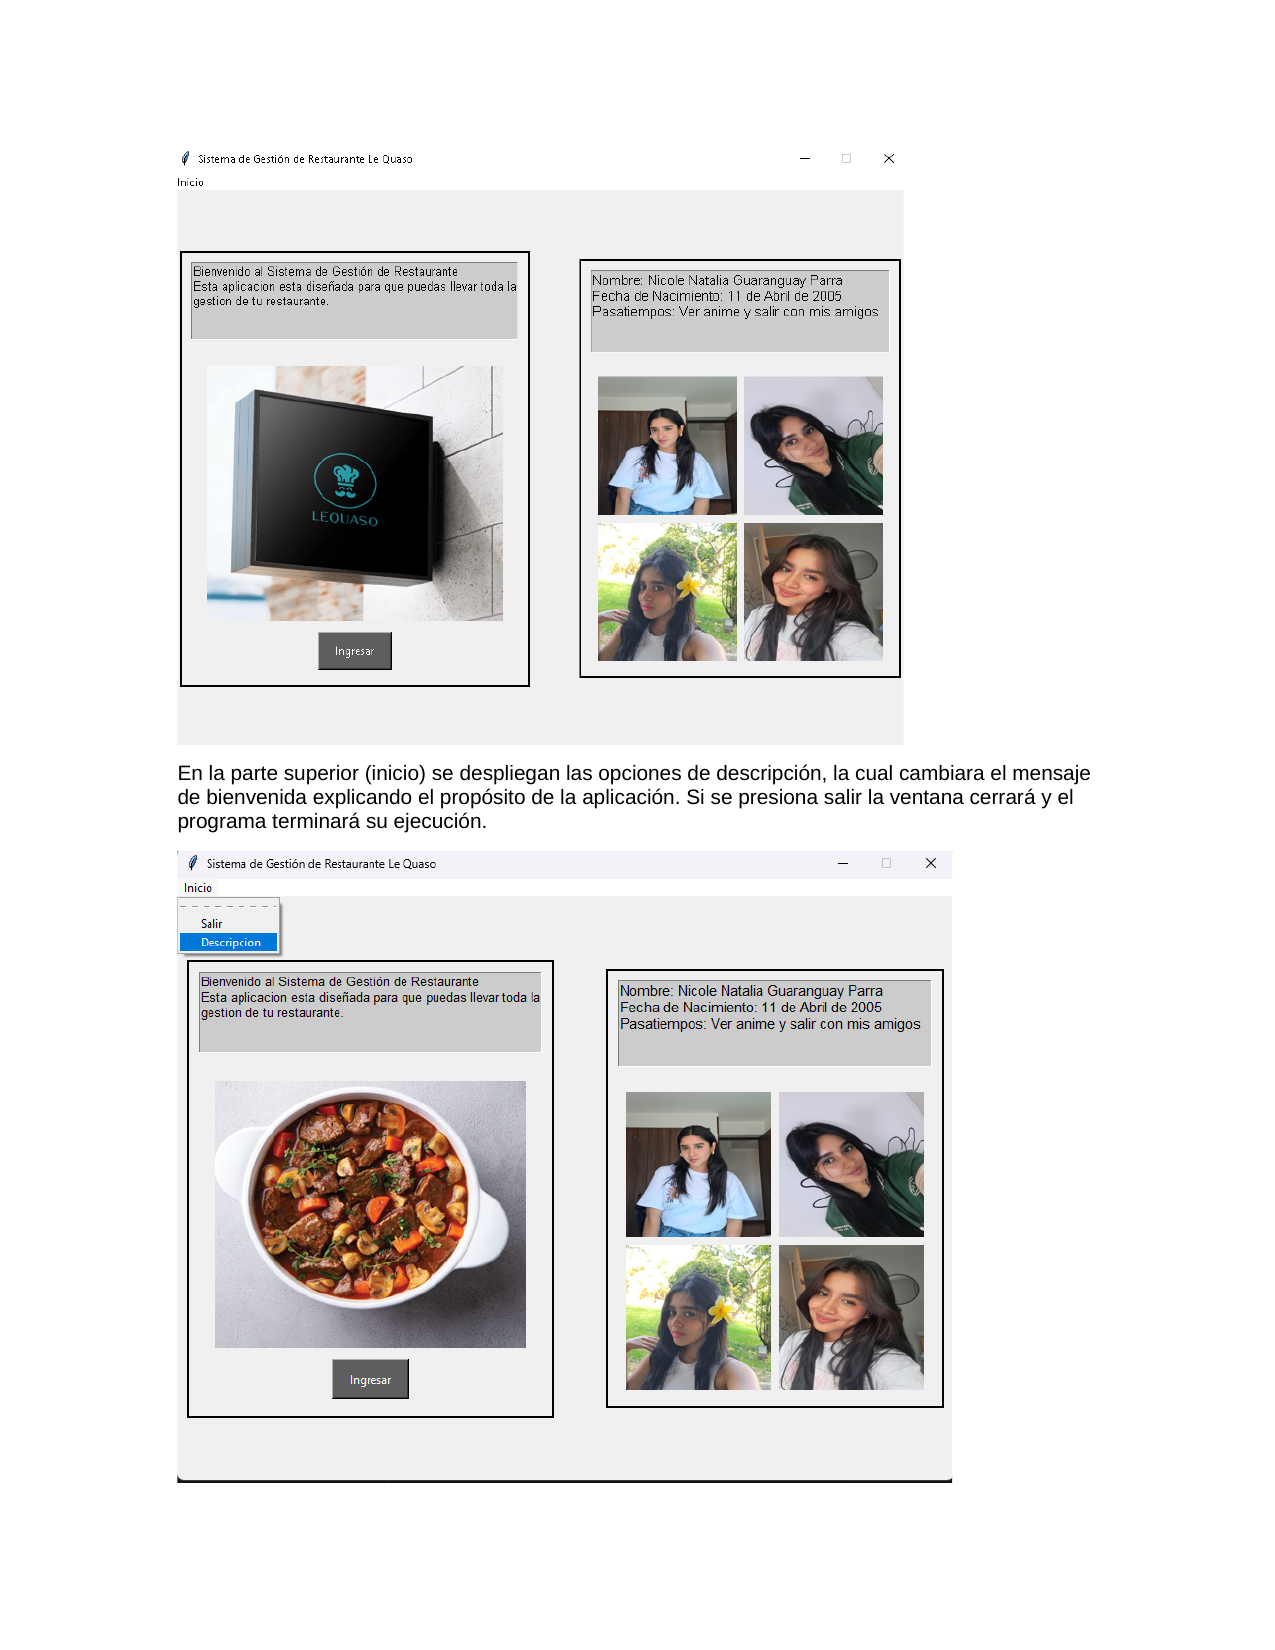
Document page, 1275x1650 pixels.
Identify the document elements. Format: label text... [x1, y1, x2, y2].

picture [177, 851, 953, 1483]
text En la parte superior (inicio) se despliegan las opciones de descripción, la cual cambiara el mensaje de bienvenida explicando el propósito de la aplicación. Si se presiona salir la ventana cerrará y el programa terminará su ejecución. [177, 761, 1098, 833]
picture [177, 147, 904, 745]
